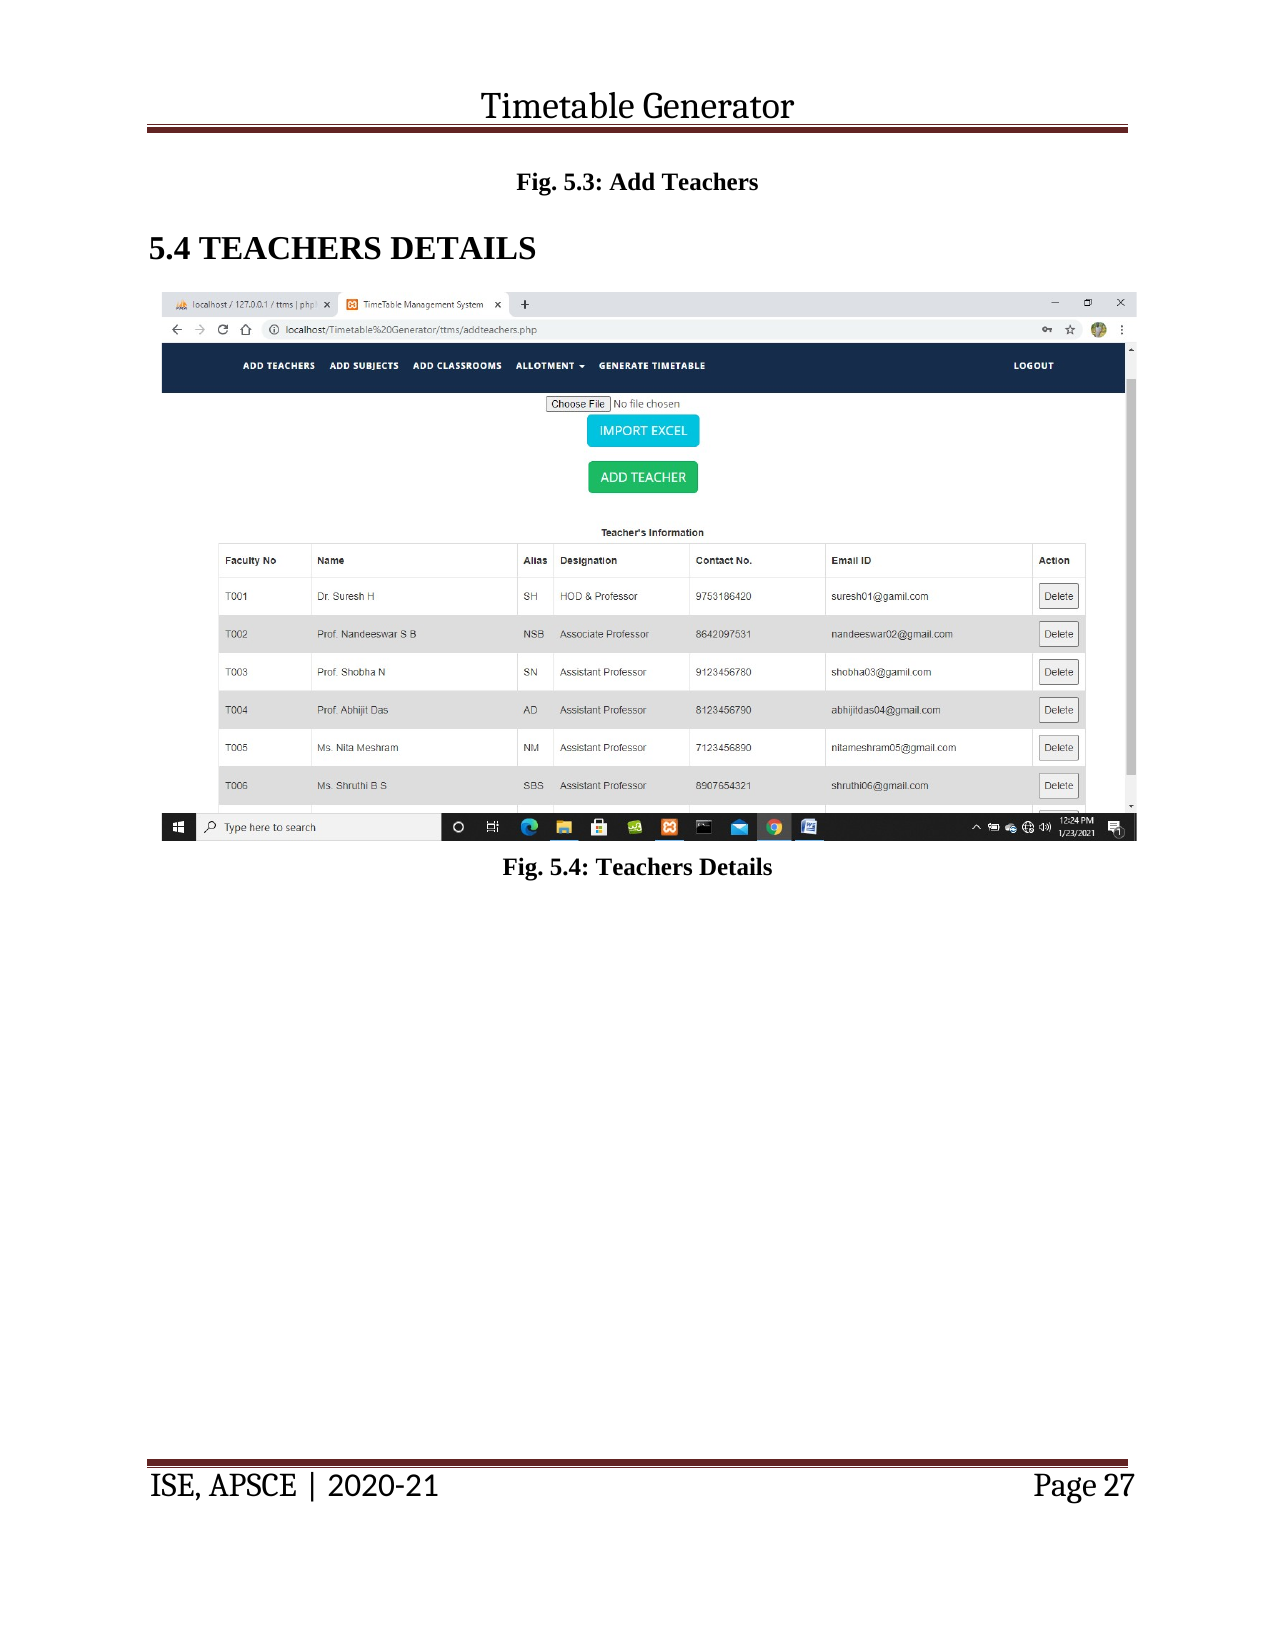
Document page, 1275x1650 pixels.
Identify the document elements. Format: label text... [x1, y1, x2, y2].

subtitle 5.4 TEACHERS DETAILS [148, 228, 1140, 267]
text Fig. 5.3: Add Teachers [150, 167, 1125, 196]
picture [161, 292, 1137, 841]
text Fig. 5.4: Teachers Details [150, 852, 1125, 881]
